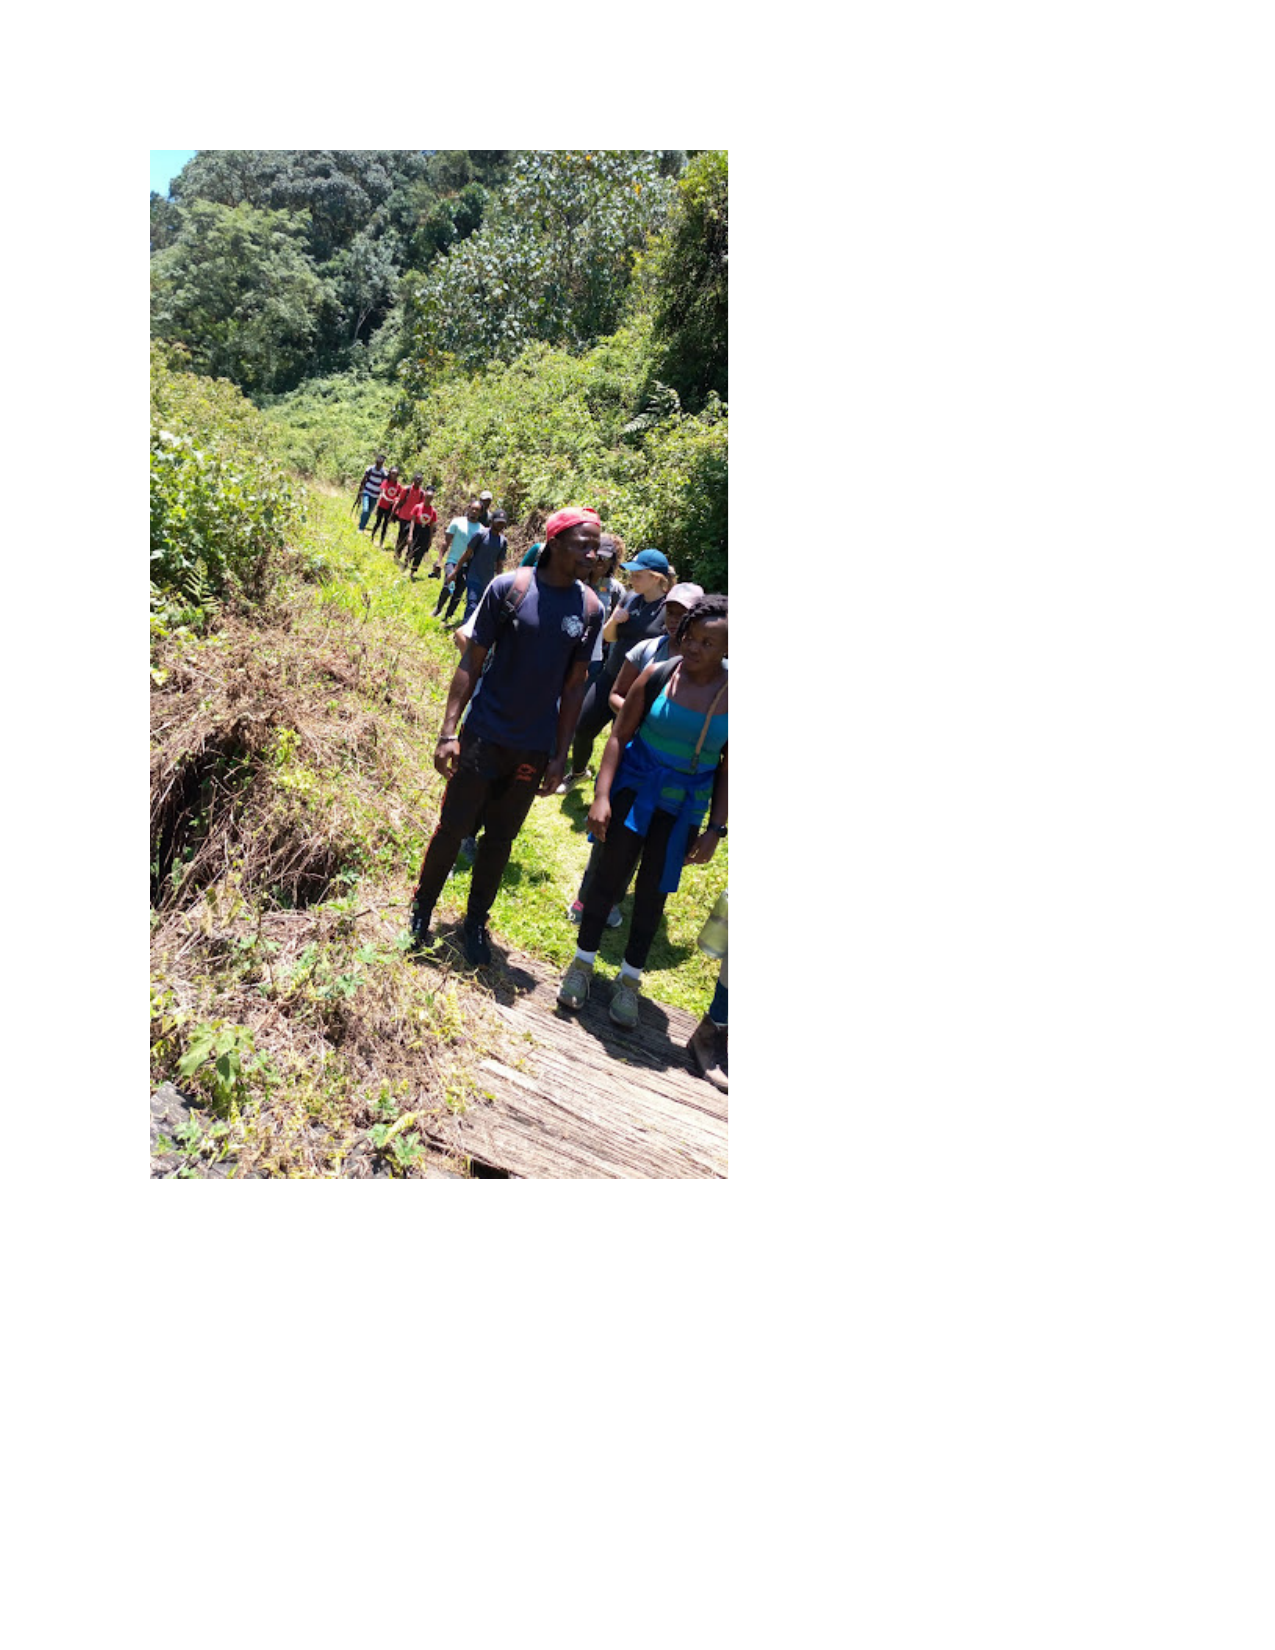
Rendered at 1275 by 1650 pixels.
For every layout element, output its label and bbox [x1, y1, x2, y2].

picture [150, 150, 729, 1179]
